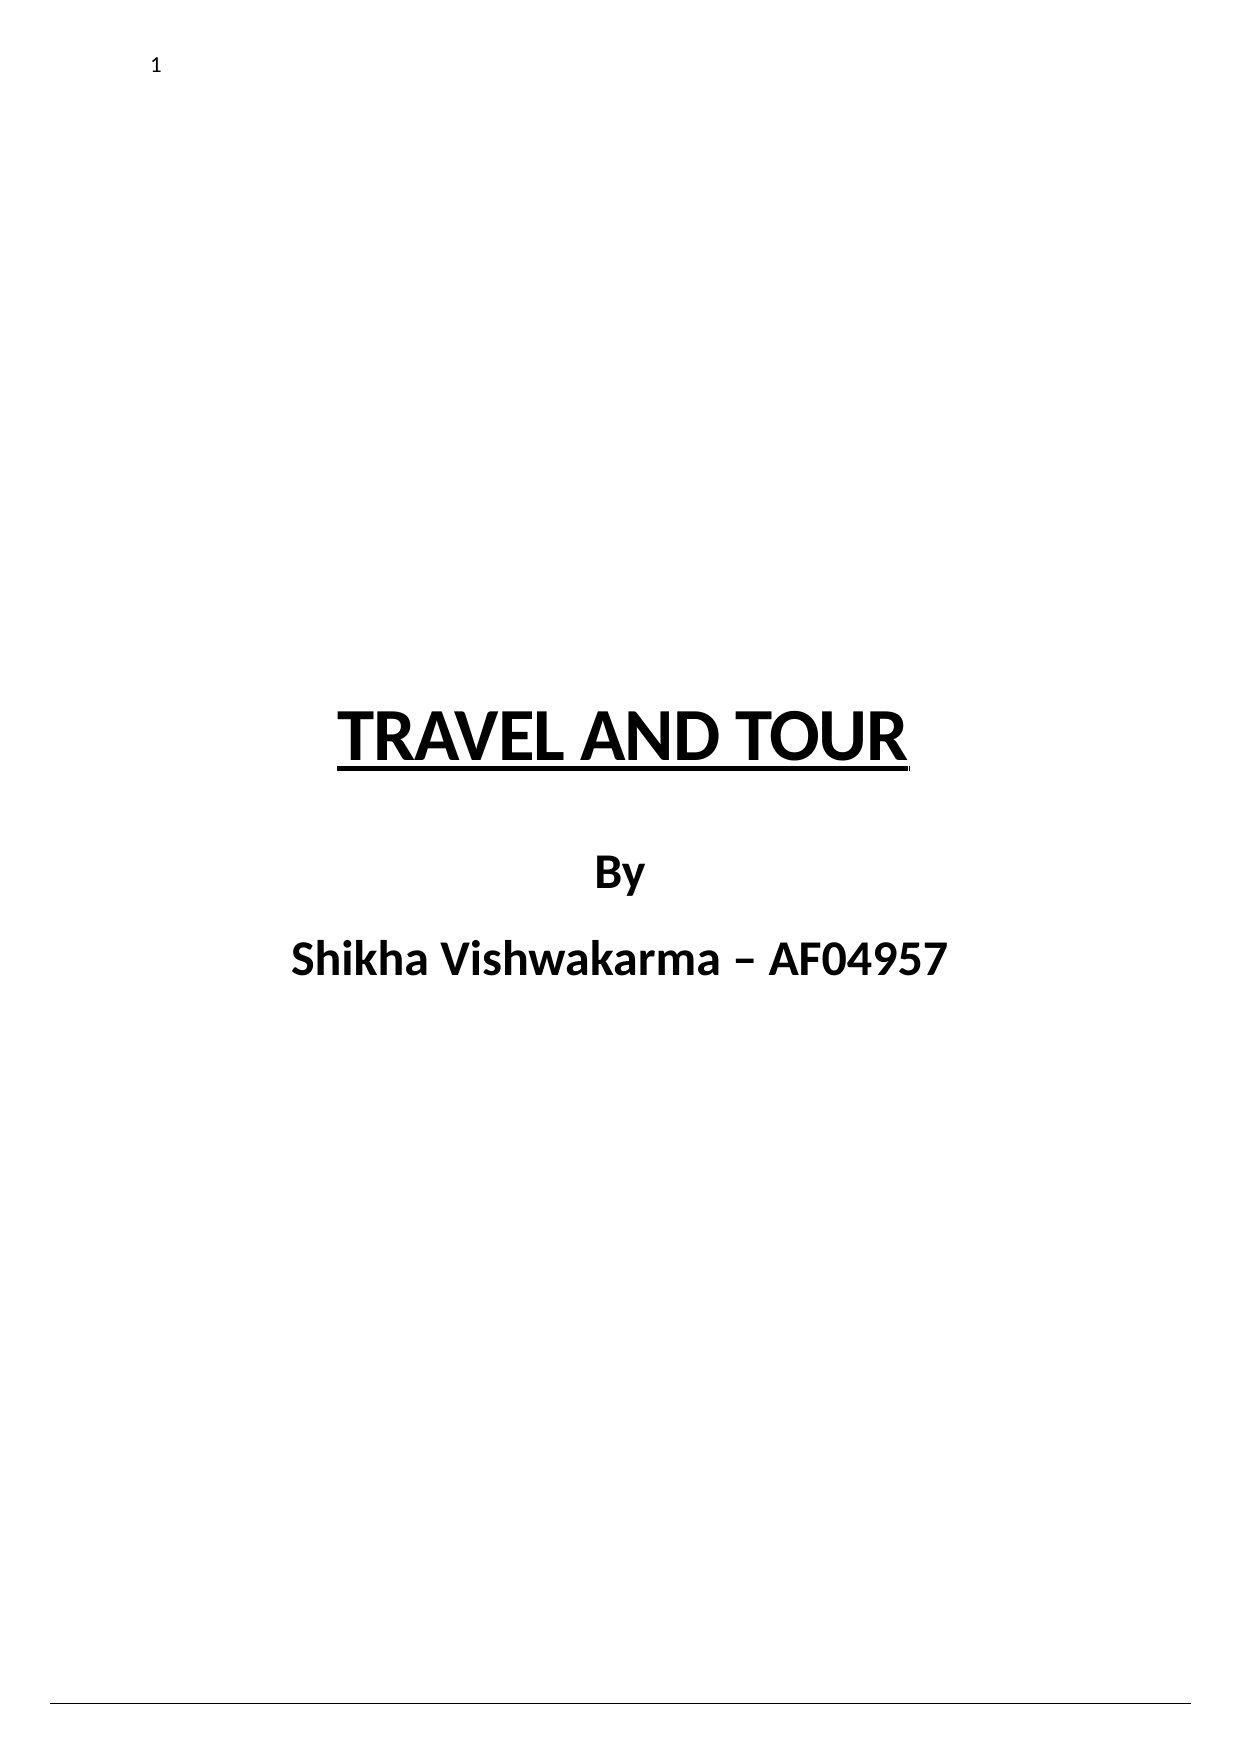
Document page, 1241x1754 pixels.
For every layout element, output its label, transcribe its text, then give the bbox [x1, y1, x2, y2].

text By [150, 840, 1089, 901]
text Shikha Vishwakarma – AF04957 [150, 926, 1089, 987]
title TRAVEL AND TOUR [150, 688, 1097, 779]
